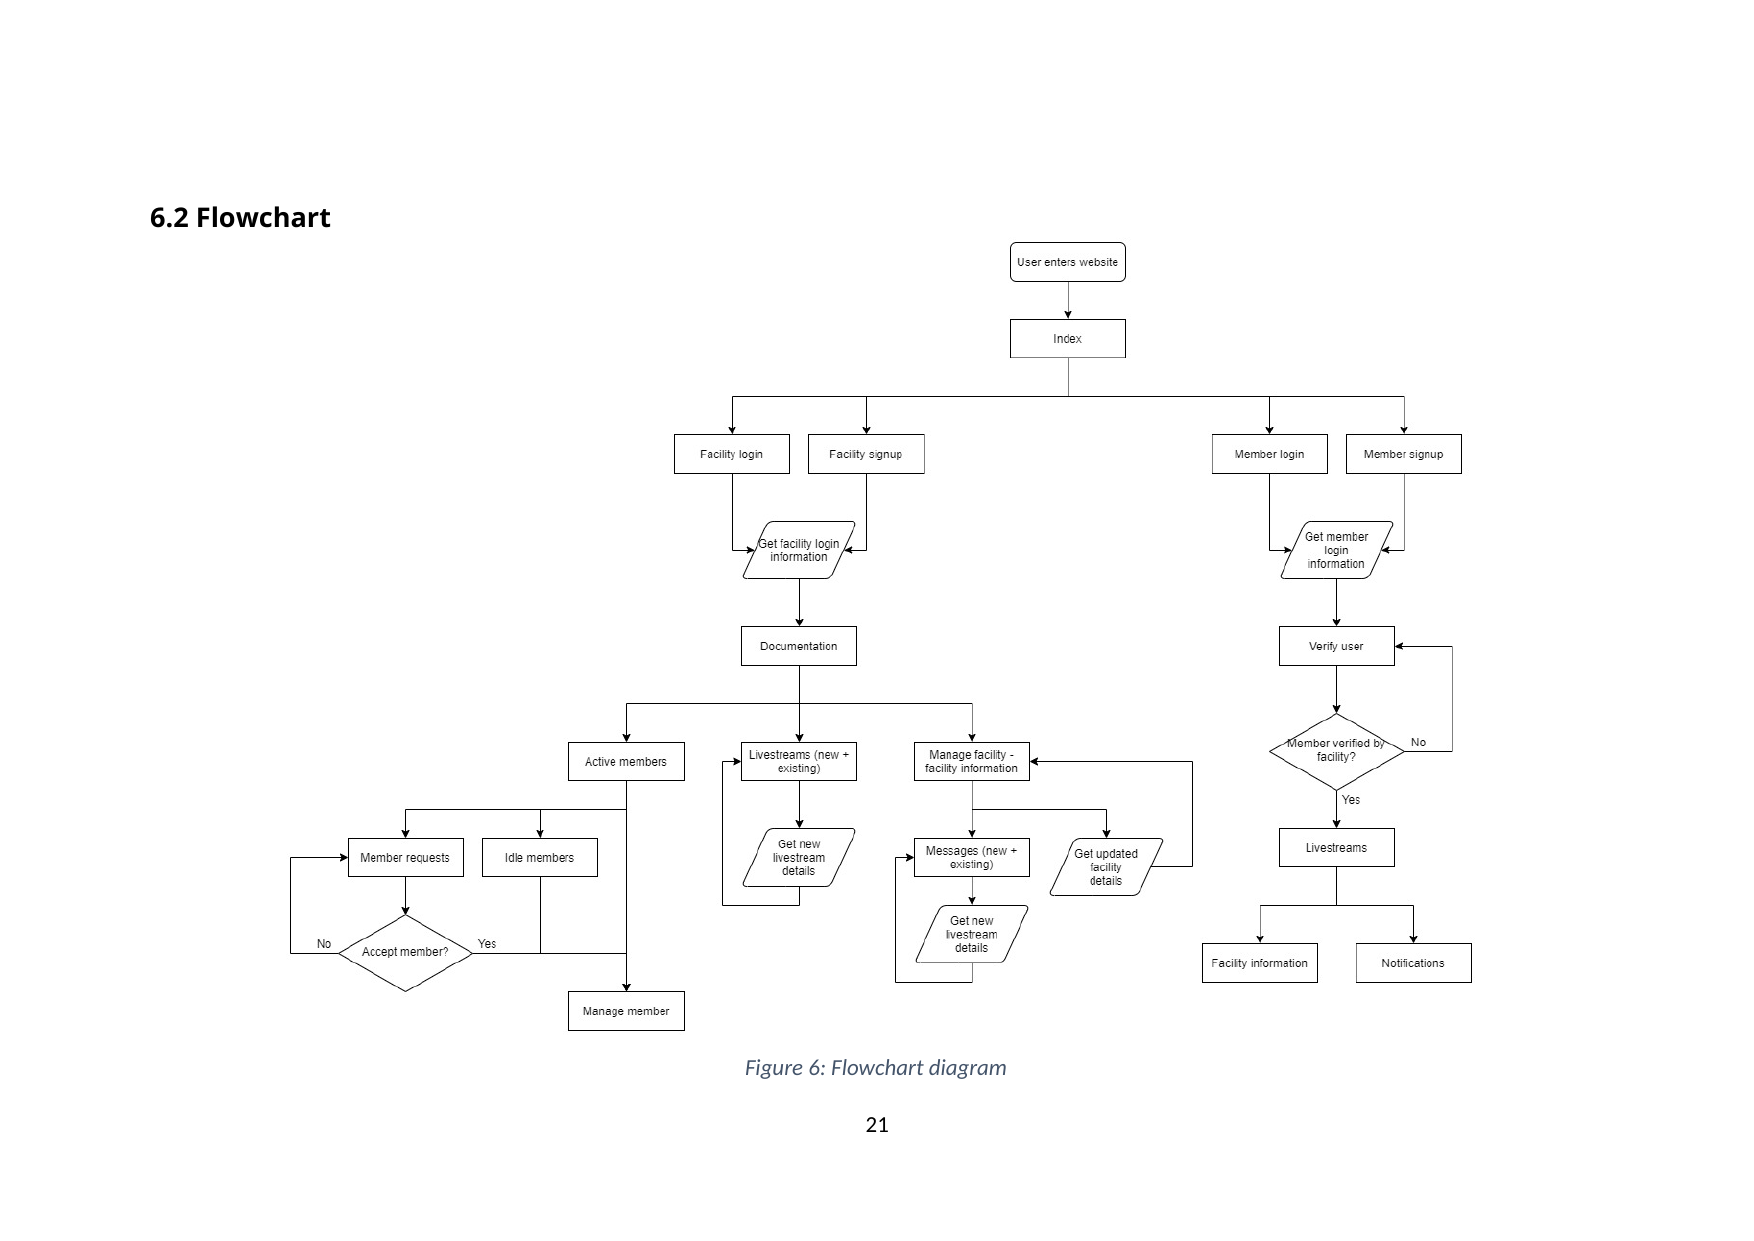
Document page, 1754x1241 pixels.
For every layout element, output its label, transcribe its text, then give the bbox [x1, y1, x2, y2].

text Figure 6: Flowchart diagram [150, 1053, 1604, 1081]
picture [278, 237, 1476, 1035]
subtitle 6.2 Flowchart [150, 199, 1604, 236]
